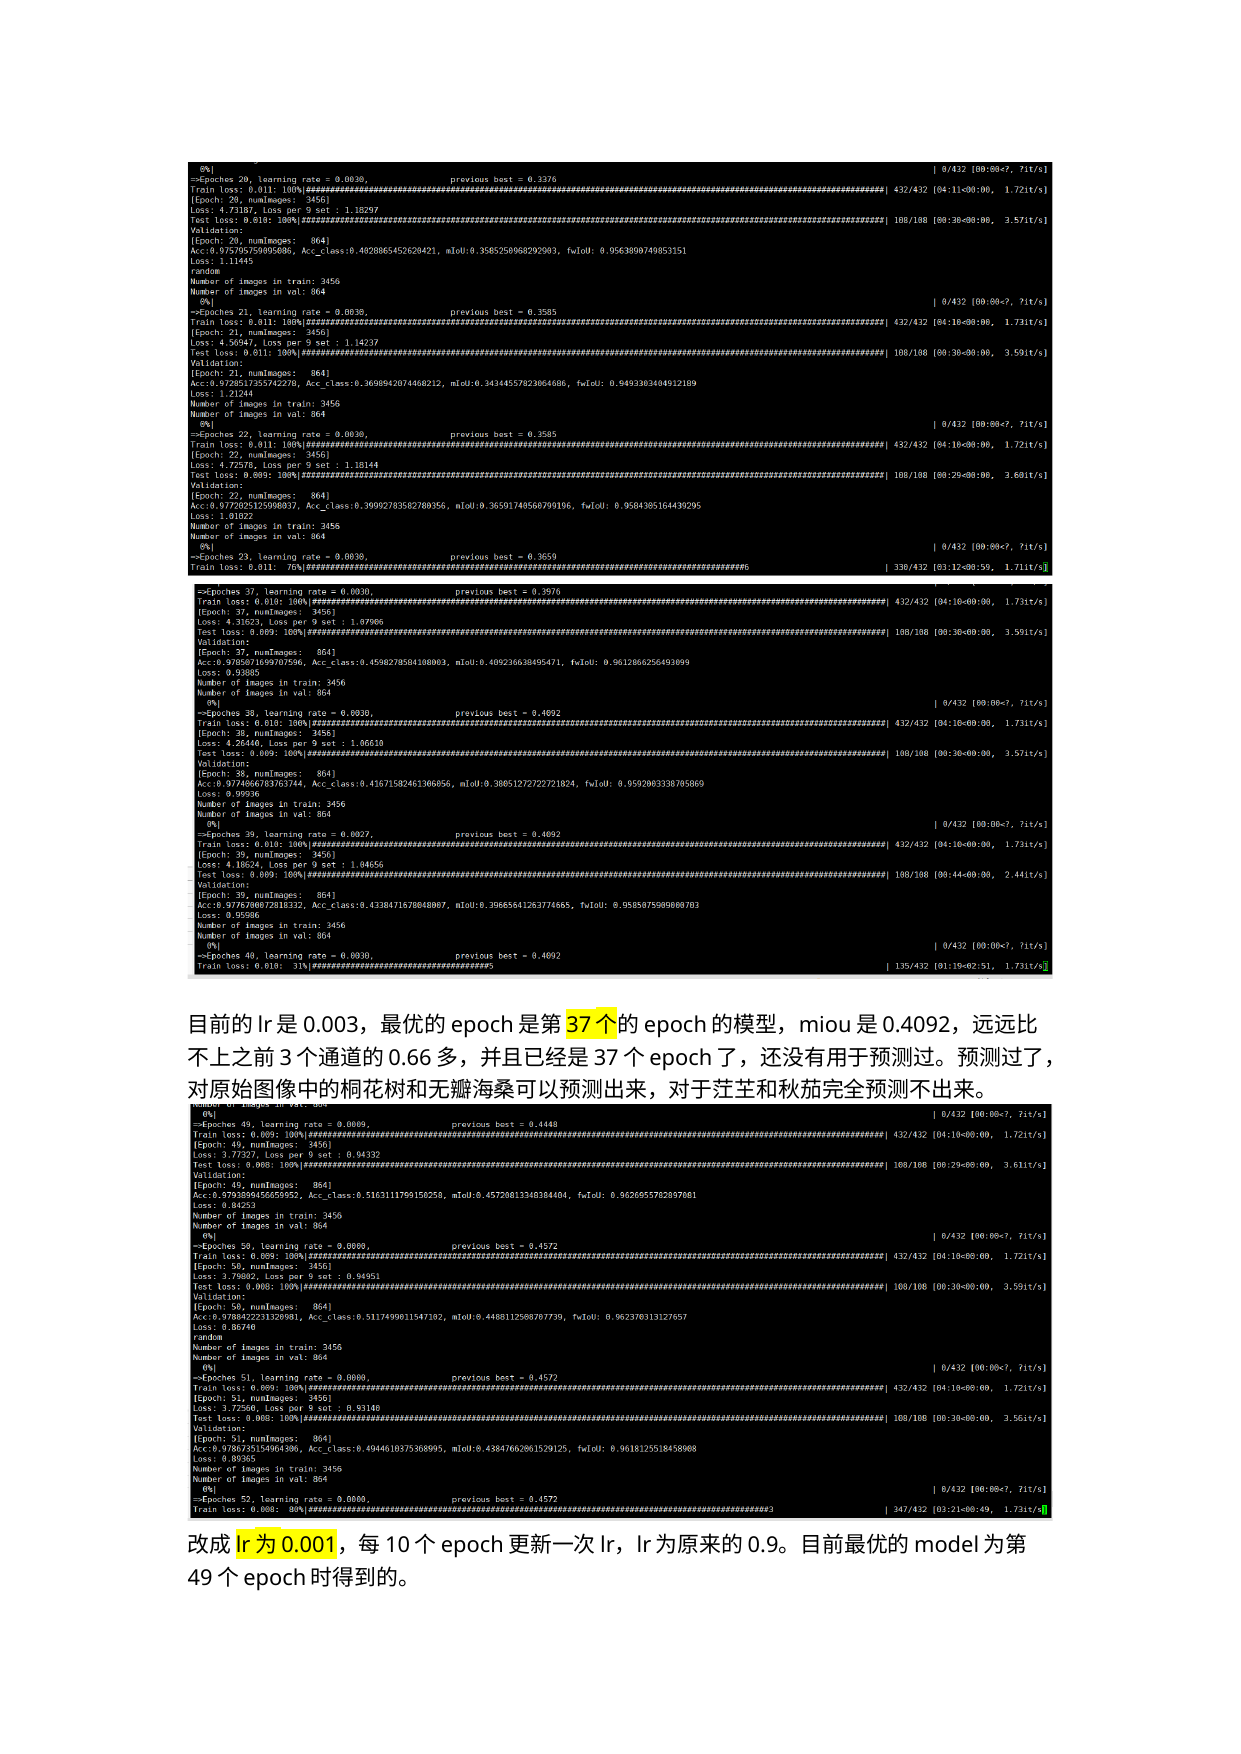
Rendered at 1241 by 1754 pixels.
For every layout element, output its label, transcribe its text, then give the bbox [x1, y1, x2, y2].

text 目前的lr是0.003，最优的epoch是第37个的epoch的模型，miou是0.4092，远远比不上之前3个通道的0.66多，并且已经是37个epoch了，还没有用于预测过。预测过了，对原始图像中的桐花树和无瓣海桑可以预测出来，对于茳芏和秋茄完全预测不出来。 [187, 1007, 1053, 1104]
picture [187, 584, 1053, 979]
picture [187, 1104, 1053, 1521]
text 改成lr为0.001，每10个epoch更新一次lr，lr为原来的0.9。目前最优的model为第49个epoch时得到的。 [187, 1527, 1053, 1592]
picture [187, 162, 1053, 576]
